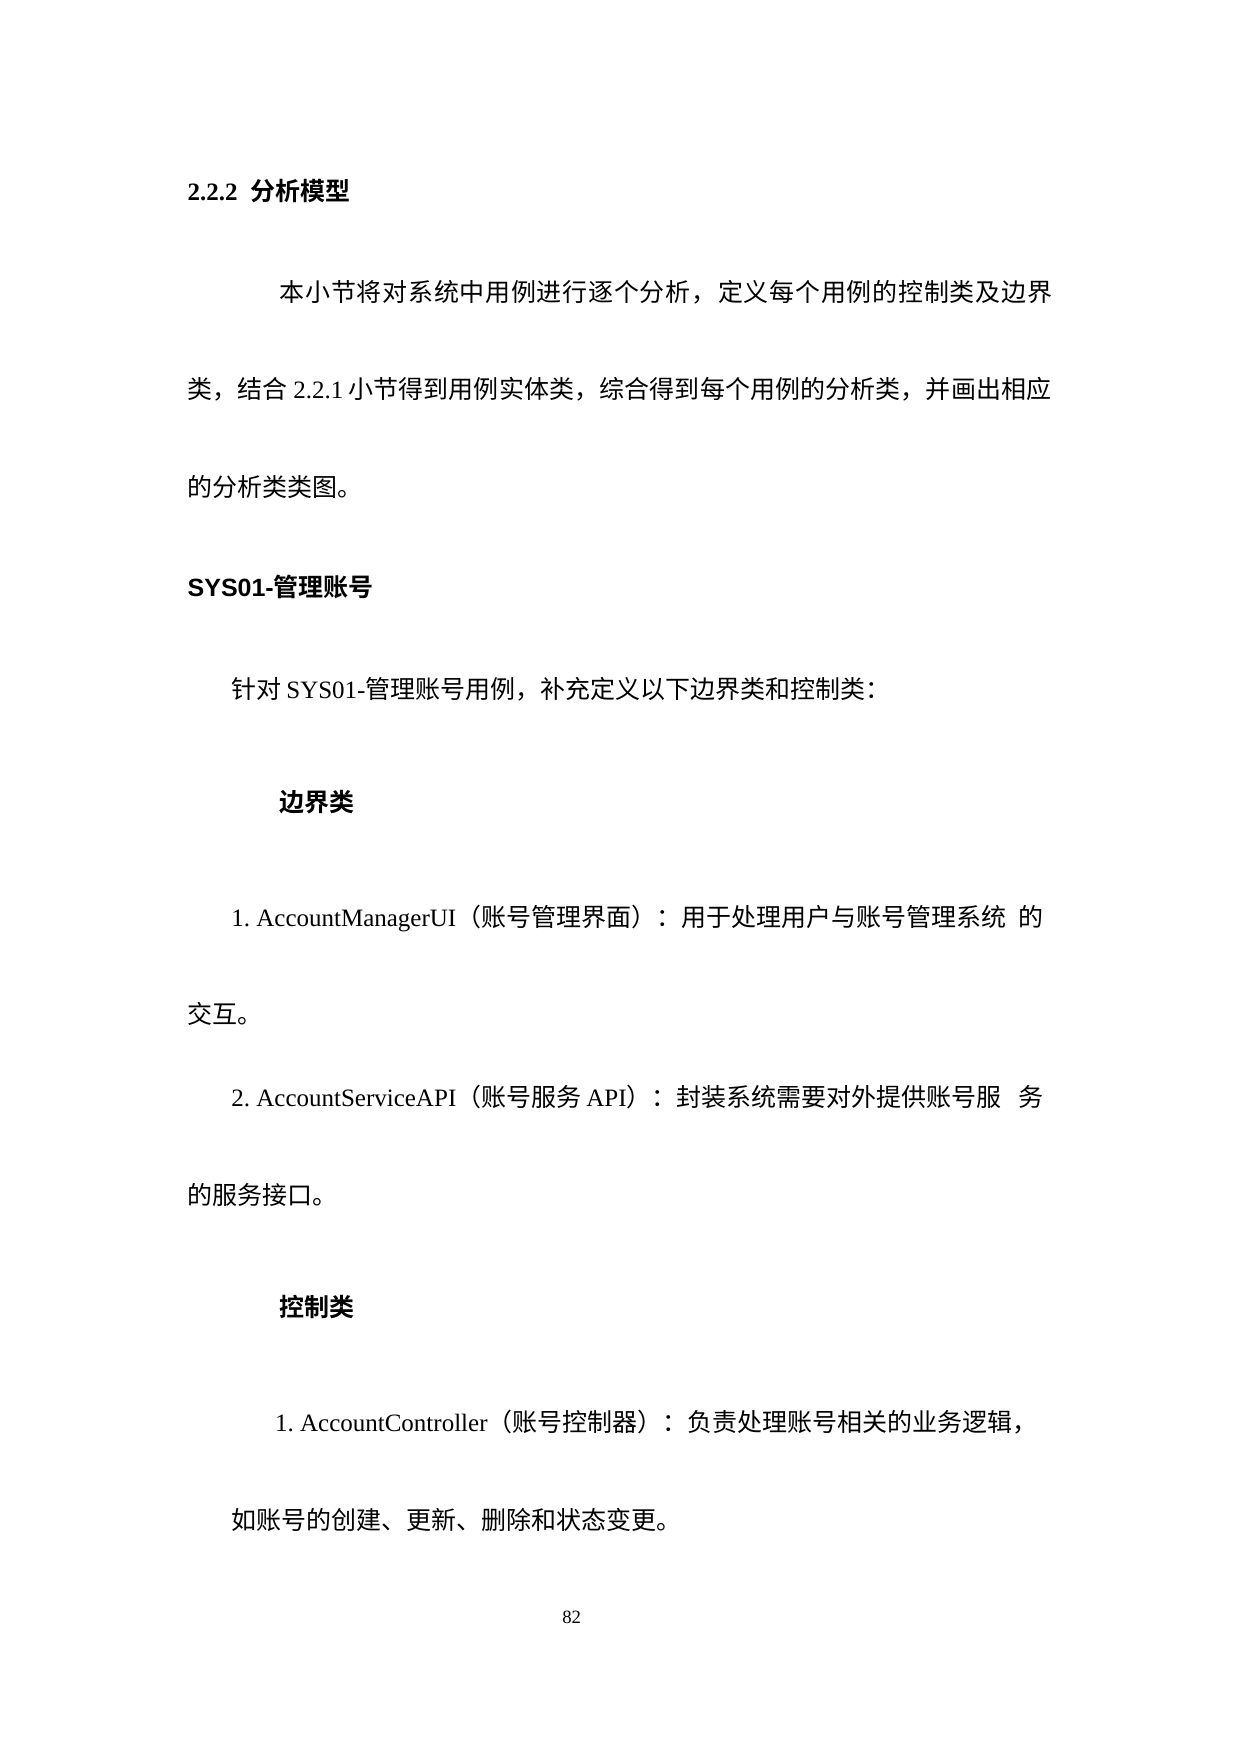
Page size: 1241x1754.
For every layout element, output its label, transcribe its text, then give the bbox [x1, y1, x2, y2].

text 针对SYS01-管理账号用例，补充定义以下边界类和控制类： [187, 655, 1053, 720]
subtitle 分析模型 [187, 157, 1053, 222]
subtitle 控制类 [187, 1273, 1053, 1338]
subtitle 边界类 [187, 768, 1053, 833]
text 本小节将对系统中用例进行逐个分析，定义每个用例的控制类及边界类，结合2.2.1小节得到用例实体类，综合得到每个用例的分析类，并画出相应的分析类类图。 [187, 258, 1053, 518]
list AccountController（账号控制器）：负责处理账号相关的业务逻辑，如账号的创建、更新、删除和状态变更。 [231, 1388, 1053, 1551]
subtitle SYS01-管理账号 [187, 553, 1053, 618]
list AccountServiceAPI（账号服务API）：封装系统需要对外提供账号服 务的服务接口。 [187, 1063, 1053, 1226]
list AccountManagerUI（账号管理界面）：用于处理用户与账号管理系统 的交互。 [187, 883, 1053, 1045]
